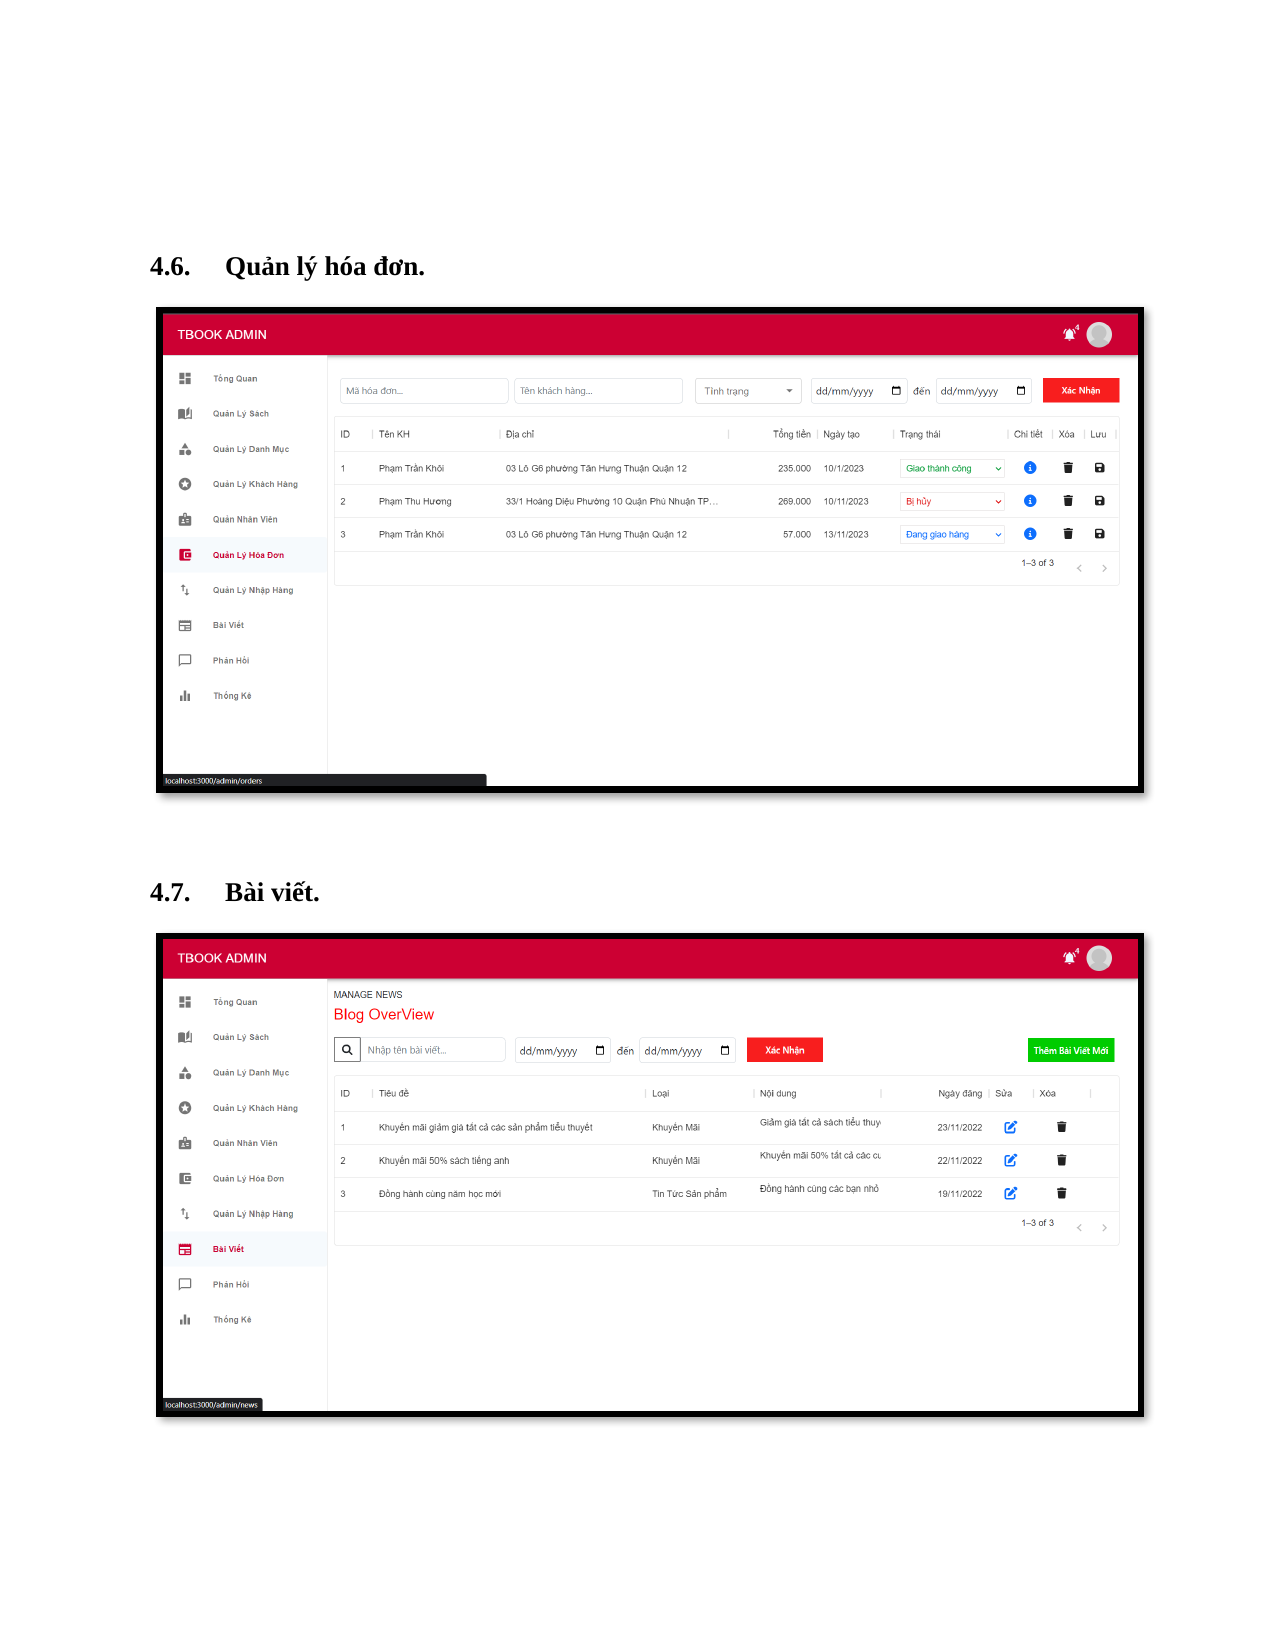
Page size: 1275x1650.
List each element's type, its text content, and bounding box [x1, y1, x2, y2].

list Bài viết. [150, 876, 1125, 907]
picture [163, 313, 1138, 786]
list Quản lý hóa đơn. [150, 250, 1125, 282]
picture [163, 939, 1138, 1411]
